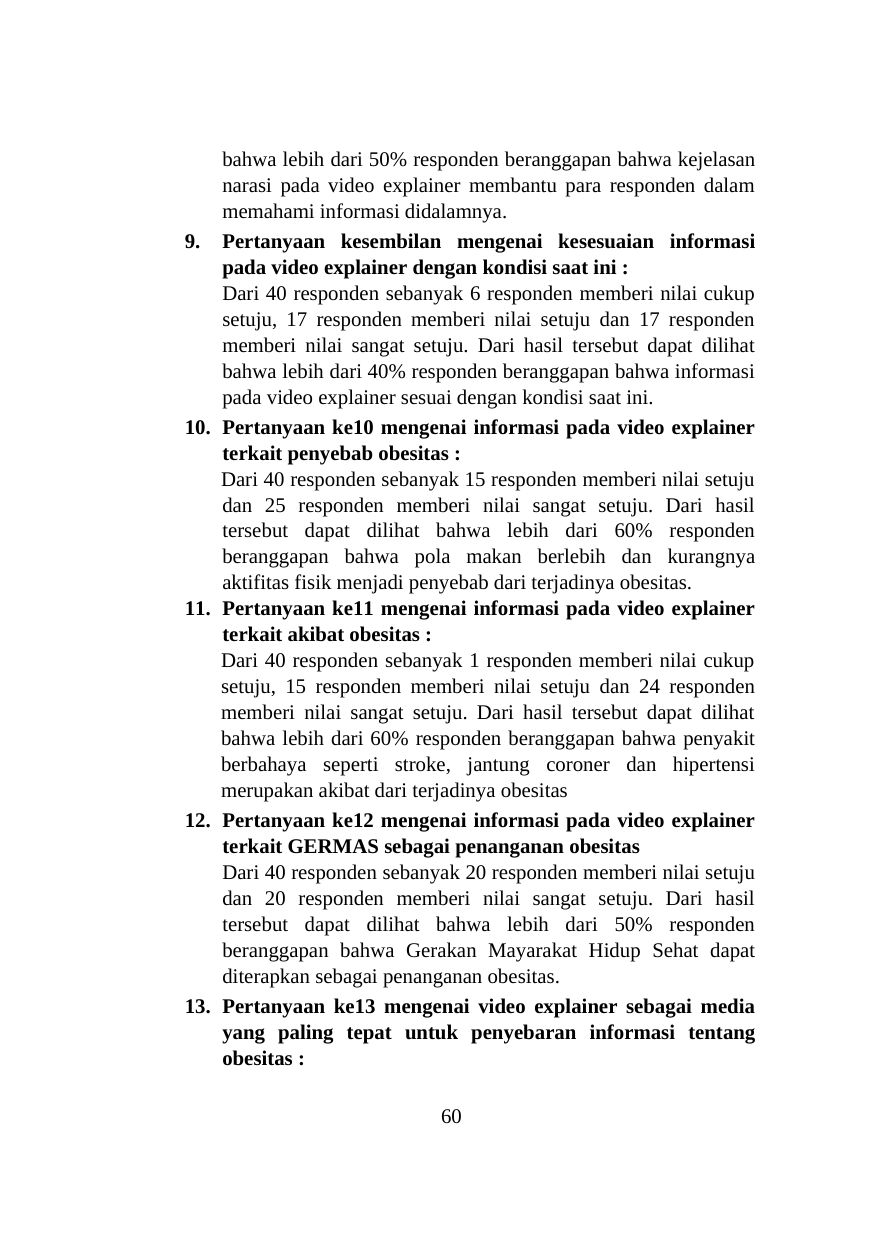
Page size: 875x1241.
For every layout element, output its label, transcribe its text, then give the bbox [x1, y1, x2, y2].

list Pertanyaan kesembilan mengenai kesesuaian informasi pada video explainer dengan kondisi saat ini : [184, 229, 756, 279]
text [222, 147, 756, 223]
list Pertanyaan ke10 mengenai informasi pada video explainer terkait penyebab obesitas : [184, 415, 756, 465]
list Pertanyaan ke11 mengenai informasi pada video explainer terkait akibat obesitas : [184, 596, 756, 646]
text Dari 40 responden sebanyak 1 responden memberi nilai cukup setuju, 15 responden memberi nilai setuju dan 24 responden memberi nilai sangat setuju. Dari hasil tersebut dapat dilihat bahwa lebih dari 60% responden beranggapan bahwa penyakit berbahaya seperti stroke, jantung coroner dan hipertensi merupakan akibat dari terjadinya obesitas [221, 648, 756, 802]
text Dari 40 responden sebanyak 6 responden memberi nilai cukup setuju, 17 responden memberi nilai setuju dan 17 responden memberi nilai sangat setuju. Dari hasil tersebut dapat dilihat bahwa lebih dari 40% responden beranggapan bahwa informasi pada video explainer sesuai dengan kondisi saat ini. [222, 281, 756, 409]
list Pertanyaan ke12 mengenai informasi pada video explainer terkait GERMAS sebagai penanganan obesitas [184, 808, 756, 858]
text Dari 40 responden sebanyak 15 responden memberi nilai setuju dan 25 responden memberi nilai sangat setuju. Dari hasil tersebut dapat dilihat bahwa lebih dari 60% responden beranggapan bahwa pola makan berlebih dan kurangnya aktifitas fisik menjadi penyebab dari terjadinya obesitas. [221, 467, 756, 594]
text Dari 40 responden sebanyak 20 responden memberi nilai setuju dan 20 responden memberi nilai sangat setuju. Dari hasil tersebut dapat dilihat bahwa lebih dari 50% responden beranggapan bahwa Gerakan Mayarakat Hidup Sehat dapat diterapkan sebagai penanganan obesitas. [222, 860, 756, 988]
list Pertanyaan ke13 mengenai video explainer sebagai media yang paling tepat untuk penyebaran informasi tentang obesitas : [184, 994, 756, 1069]
